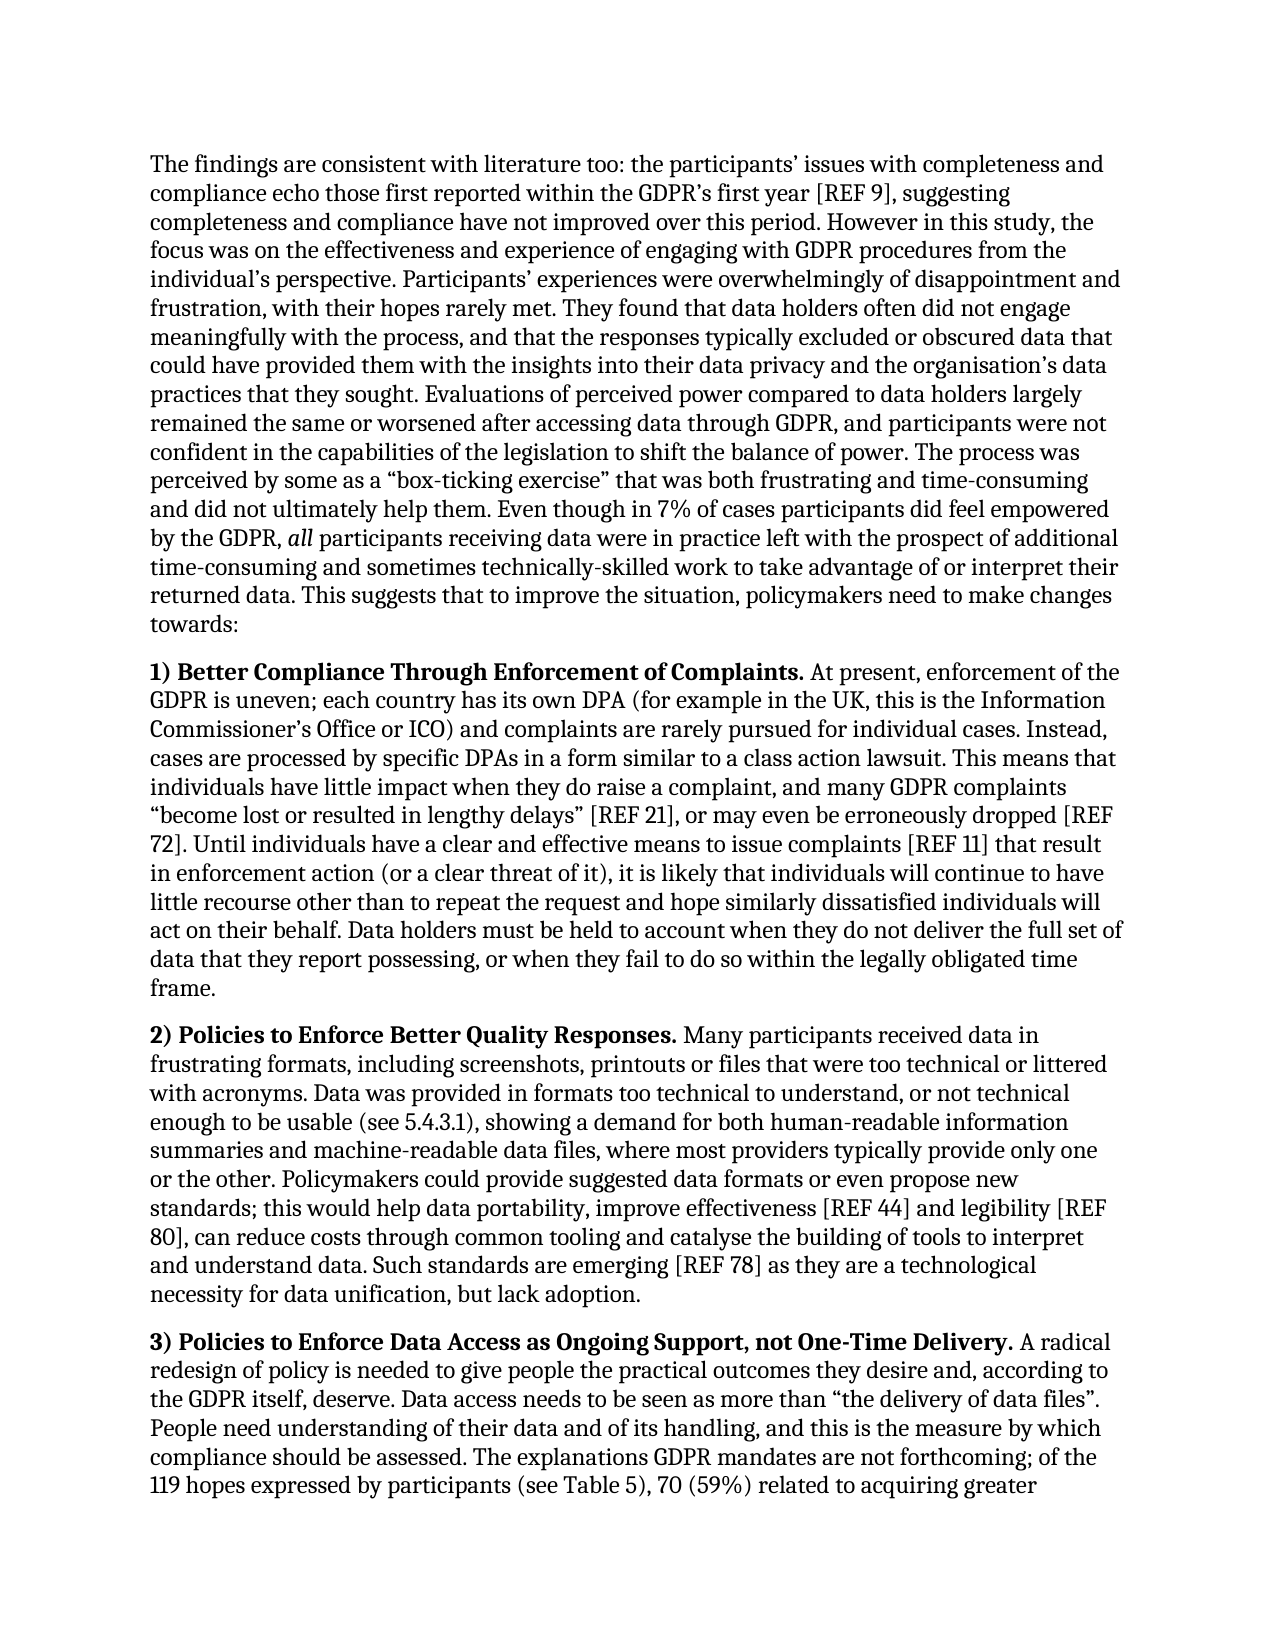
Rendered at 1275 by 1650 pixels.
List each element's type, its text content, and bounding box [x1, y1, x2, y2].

text 1) Better Compliance Through Enforcement of Complaints. At present, enforcement of the GDPR is uneven; each country has its own DPA (for example in the UK, this is the Information Commissioner’s Office or ICO) and complaints are rarely pursued for individual cases. Instead, cases are processed by specific DPAs in a form similar to a class action lawsuit. This means that individuals have little impact when they do raise a complaint, and many GDPR complaints “become lost or resulted in lengthy delays” [REF 21], or may even be erroneously dropped [REF 72]. Until individuals have a clear and effective means to issue complaints [REF 11] that result in enforcement action (or a clear threat of it), it is likely that individuals will continue to have little recourse other than to repeat the request and hope similarly dissatisfied individuals will act on their behalf. Data holders must be held to account when they do not deliver the full set of data that they report possessing, or when they fail to do so within the legally obligated time frame. [150, 657, 1125, 1002]
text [150, 150, 1125, 639]
text 2) Policies to Enforce Better Quality Responses. Many participants received data in frustrating formats, including screenshots, printouts or files that were too technical or littered with acronyms. Data was provided in formats too technical to understand, or not technical enough to be usable (see 5.4.3.1), showing a demand for both human-readable information summaries and machine-readable data files, where most providers typically provide only one or the other. Policymakers could provide suggested data formats or even propose new standards; this would help data portability, improve effectiveness [REF 44] and legibility [REF 80], can reduce costs through common tooling and catalyse the building of tools to interpret and understand data. Such standards are emerging [REF 78] as they are a technological necessity for data unification, but lack adoption. [150, 1021, 1125, 1309]
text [150, 1327, 1125, 1500]
